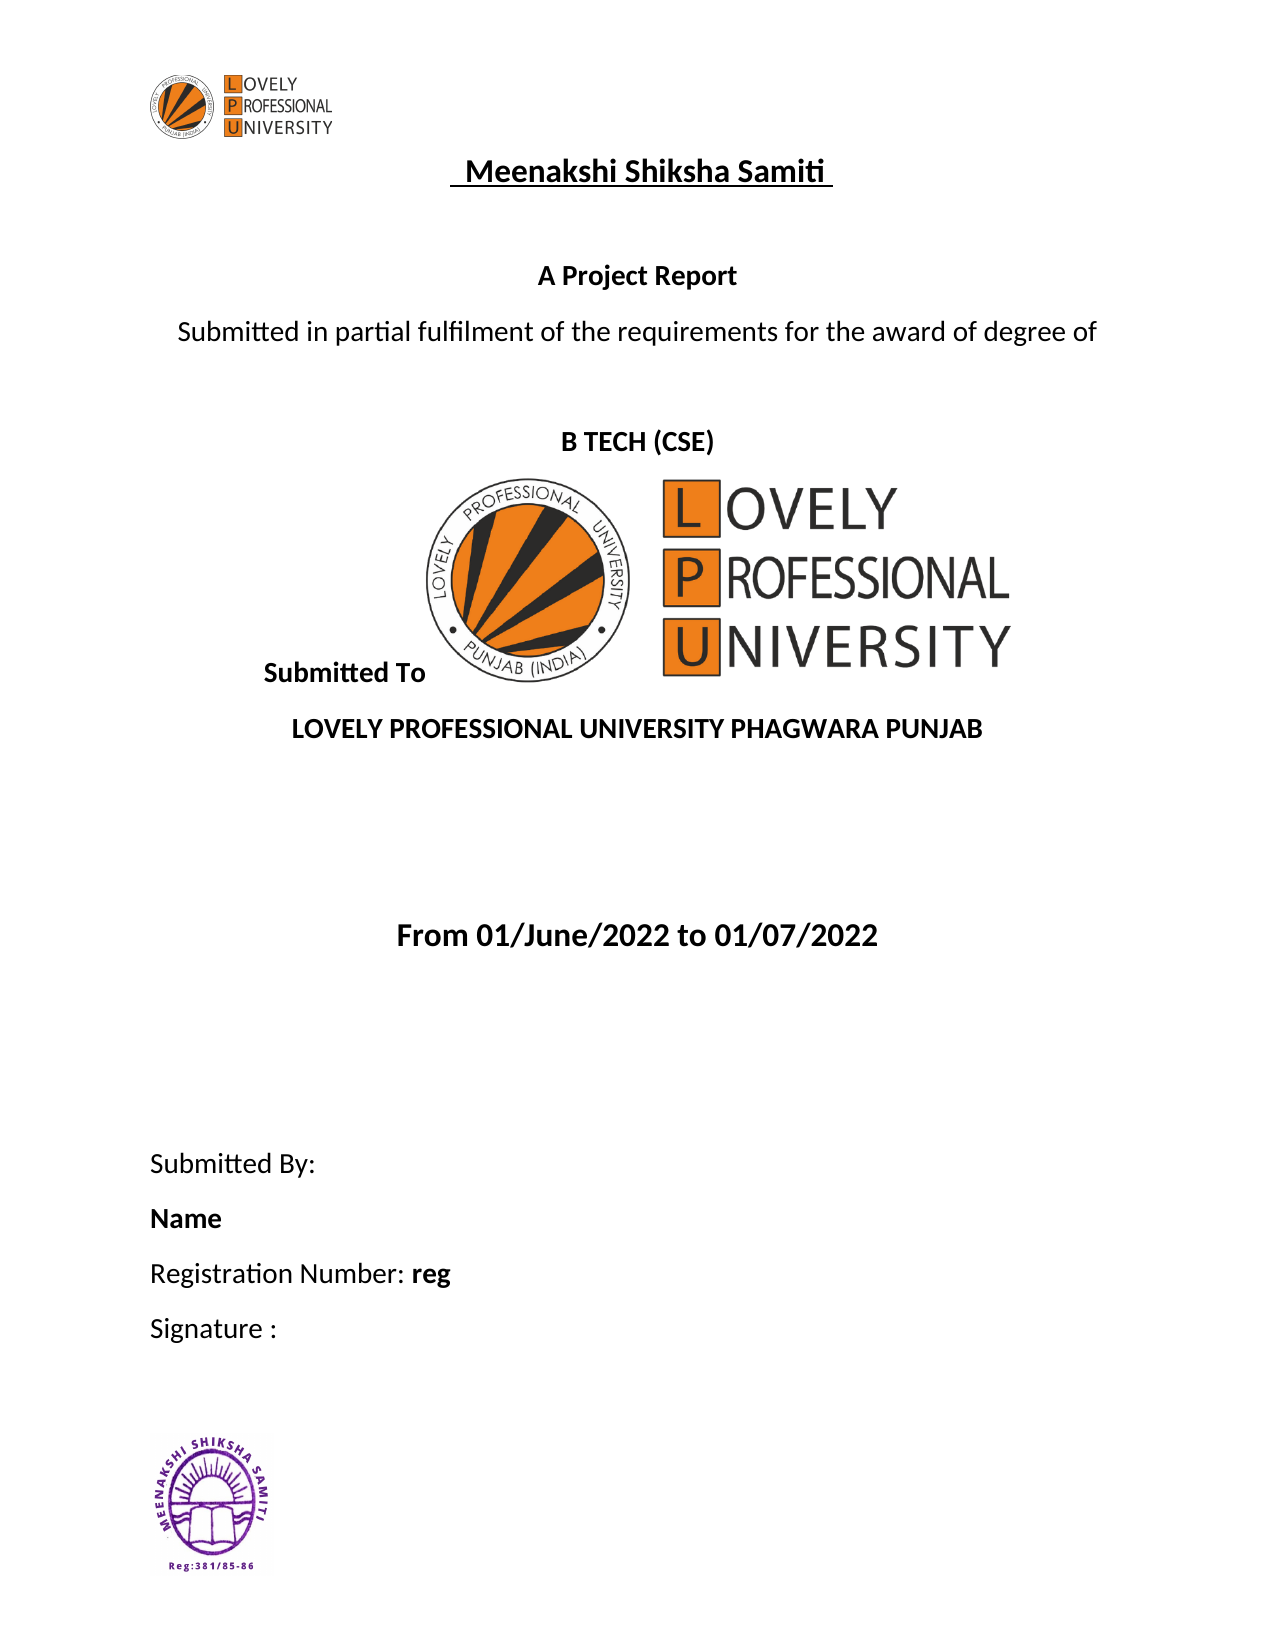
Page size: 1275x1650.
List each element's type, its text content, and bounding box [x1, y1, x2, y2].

text B TECH (CSE) [150, 423, 1125, 458]
text Meenakshi Shiksha Samiti [150, 150, 1125, 191]
text From 01/June/2022 to 01/07/2022 [150, 914, 1125, 954]
picture [150, 75, 333, 139]
text Name [150, 1200, 1125, 1236]
text Submitted in partial fulfilment of the requirements for the award of degree of [150, 313, 1125, 348]
picture [425, 477, 1012, 683]
picture [150, 1433, 274, 1576]
text A Project Report [150, 257, 1125, 293]
text Signature : [150, 1310, 1125, 1346]
text Registration Number: reg [150, 1255, 1125, 1291]
text Submitted By: [150, 1145, 1125, 1181]
text LOVELY PROFESSIONAL UNIVERSITY PHAGWARA PUNJAB [150, 710, 1125, 745]
